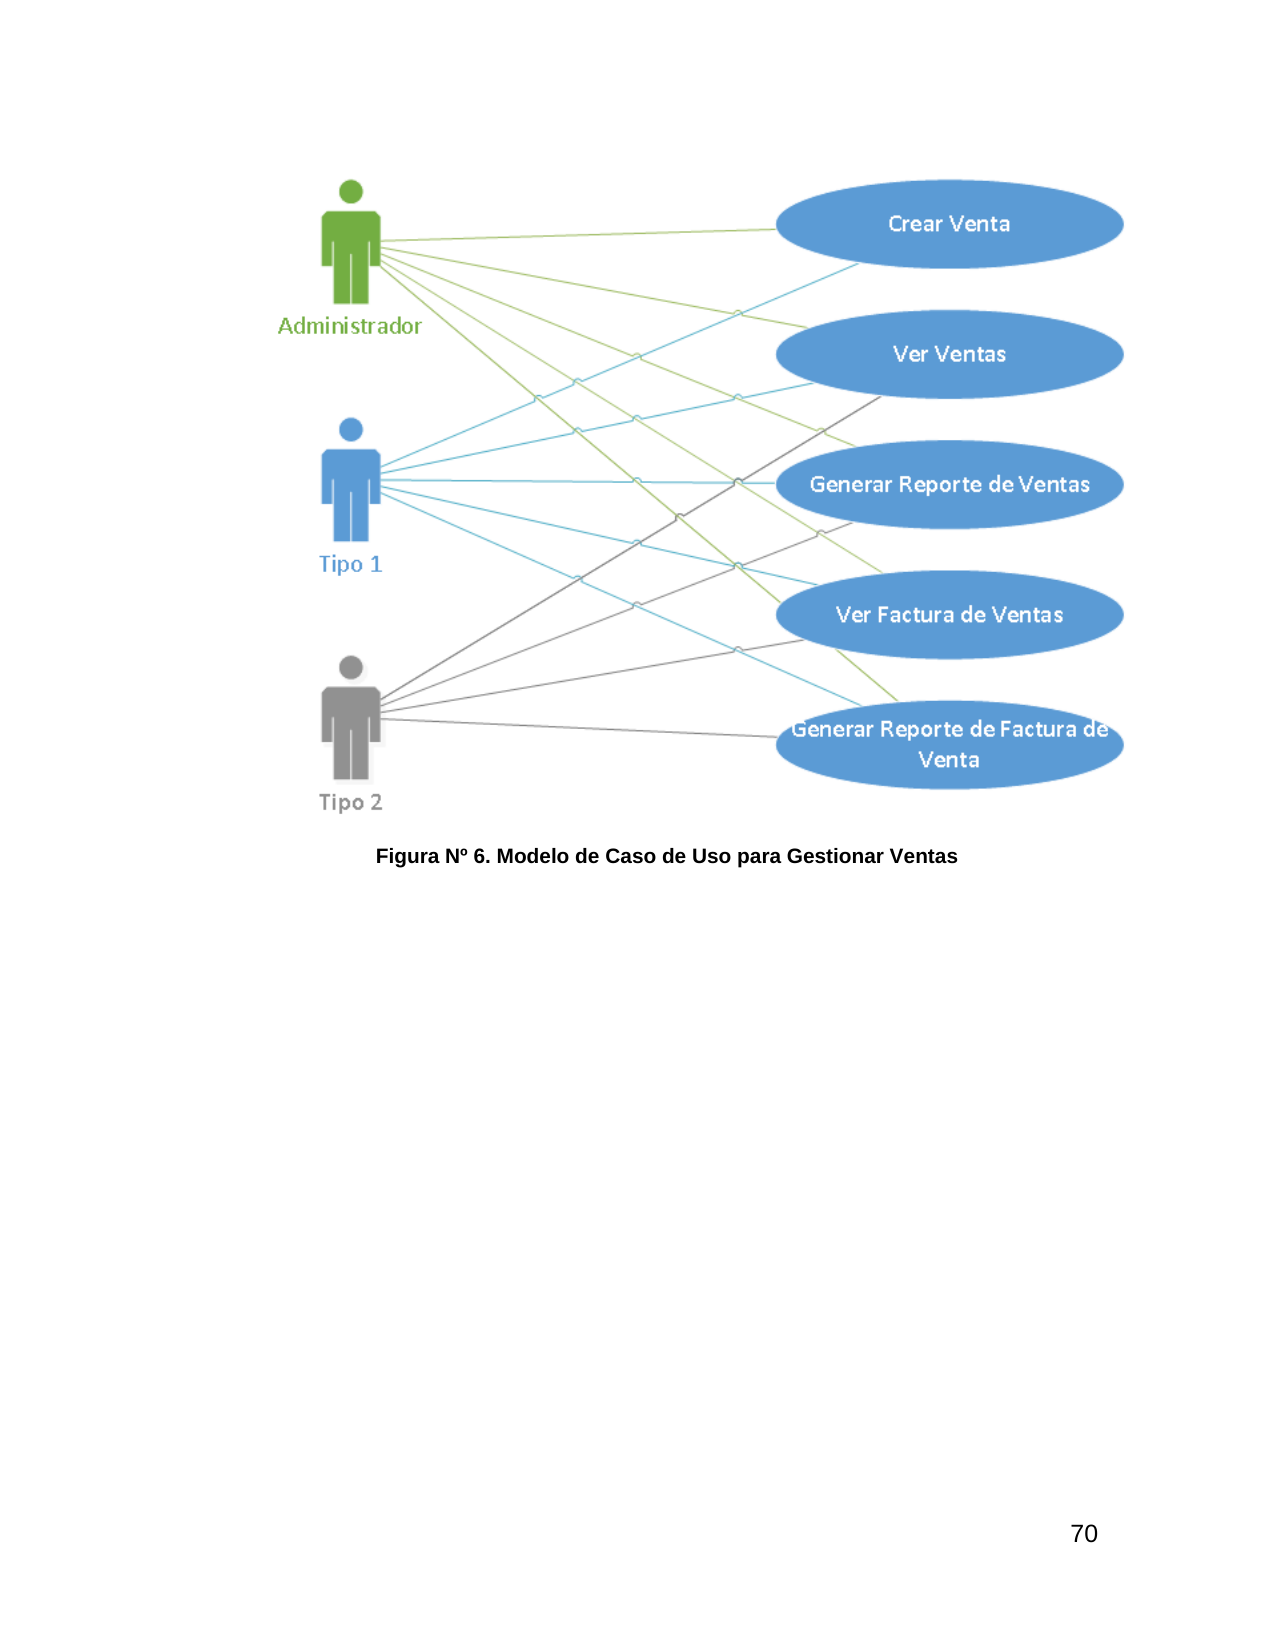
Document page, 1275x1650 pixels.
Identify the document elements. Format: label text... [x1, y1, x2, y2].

picture [265, 177, 1128, 830]
text Figura Nº 6. Modelo de Caso de Uso para Gestionar Ventas [236, 844, 1098, 868]
